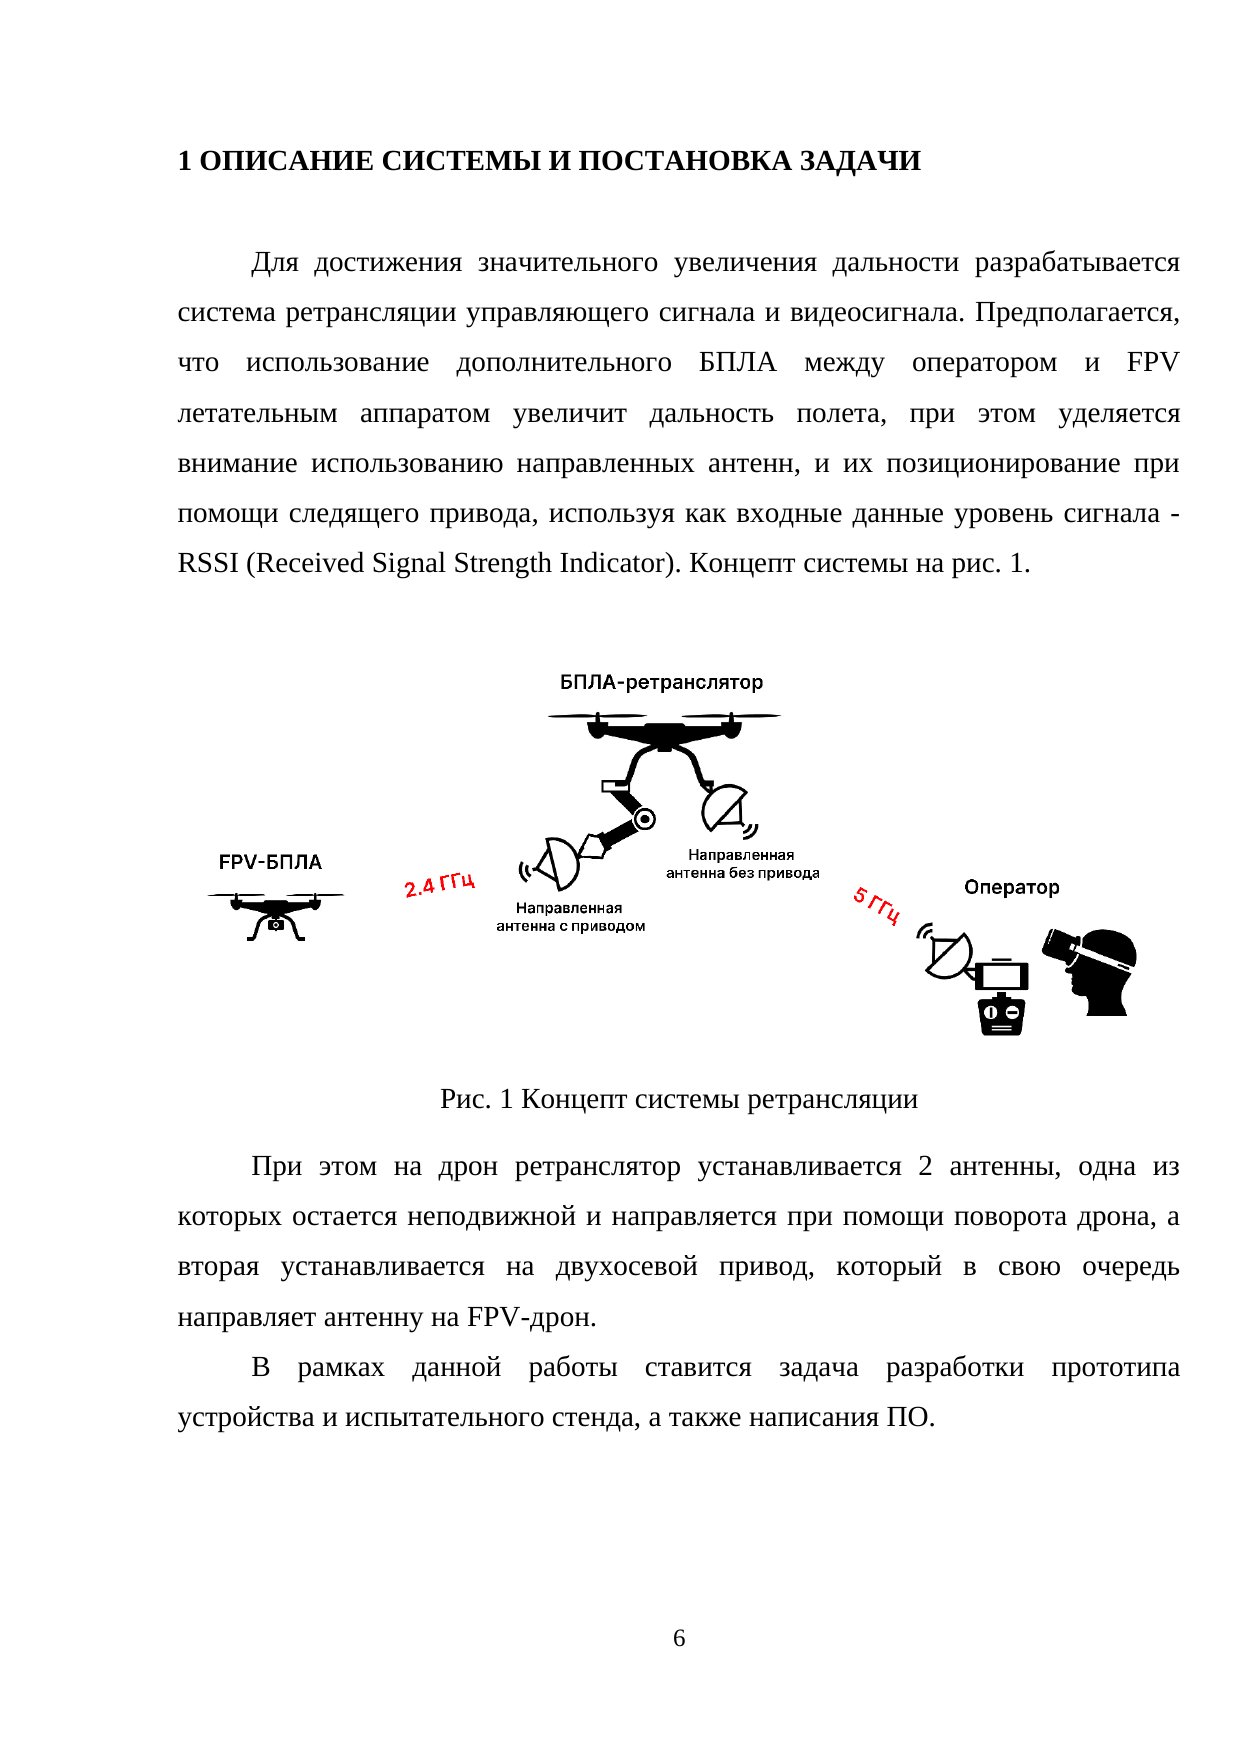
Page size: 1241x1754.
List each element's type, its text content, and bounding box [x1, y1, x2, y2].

subtitle 1 ОПИСАНИЕ СИСТЕМЫ И ПОСТАНОВКА ЗАДАЧИ [177, 143, 1181, 177]
picture [177, 629, 1179, 1081]
text Рис. 1 Концепт системы ретрансляции [177, 1081, 1181, 1114]
text В рамках данной работы ставится задача разработки прототипа устройства и испытательного стенда, а также написания ПО. [177, 1349, 1181, 1433]
text При этом на дрон ретранслятор устанавливается 2 антенны, одна из которых остается неподвижной и направляется при помощи поворота дрона, а вторая устанавливается на двухосевой привод, который в свою очередь направляет антенну на FPV-дрон. [177, 1148, 1181, 1332]
text Для достижения значительного увеличения дальности разрабатывается система ретрансляции управляющего сигнала и видеосигнала. Предполагается, что использование дополнительного БПЛА между оператором и FPV летательным аппаратом увеличит дальность полета, при этом уделяется внимание использованию направленных антенн, и их позиционирование при помощи следящего привода, используя как входные данные уровень сигнала - RSSI (Received Signal Strength Indicator). Концепт системы на рис. 1. [177, 244, 1181, 579]
